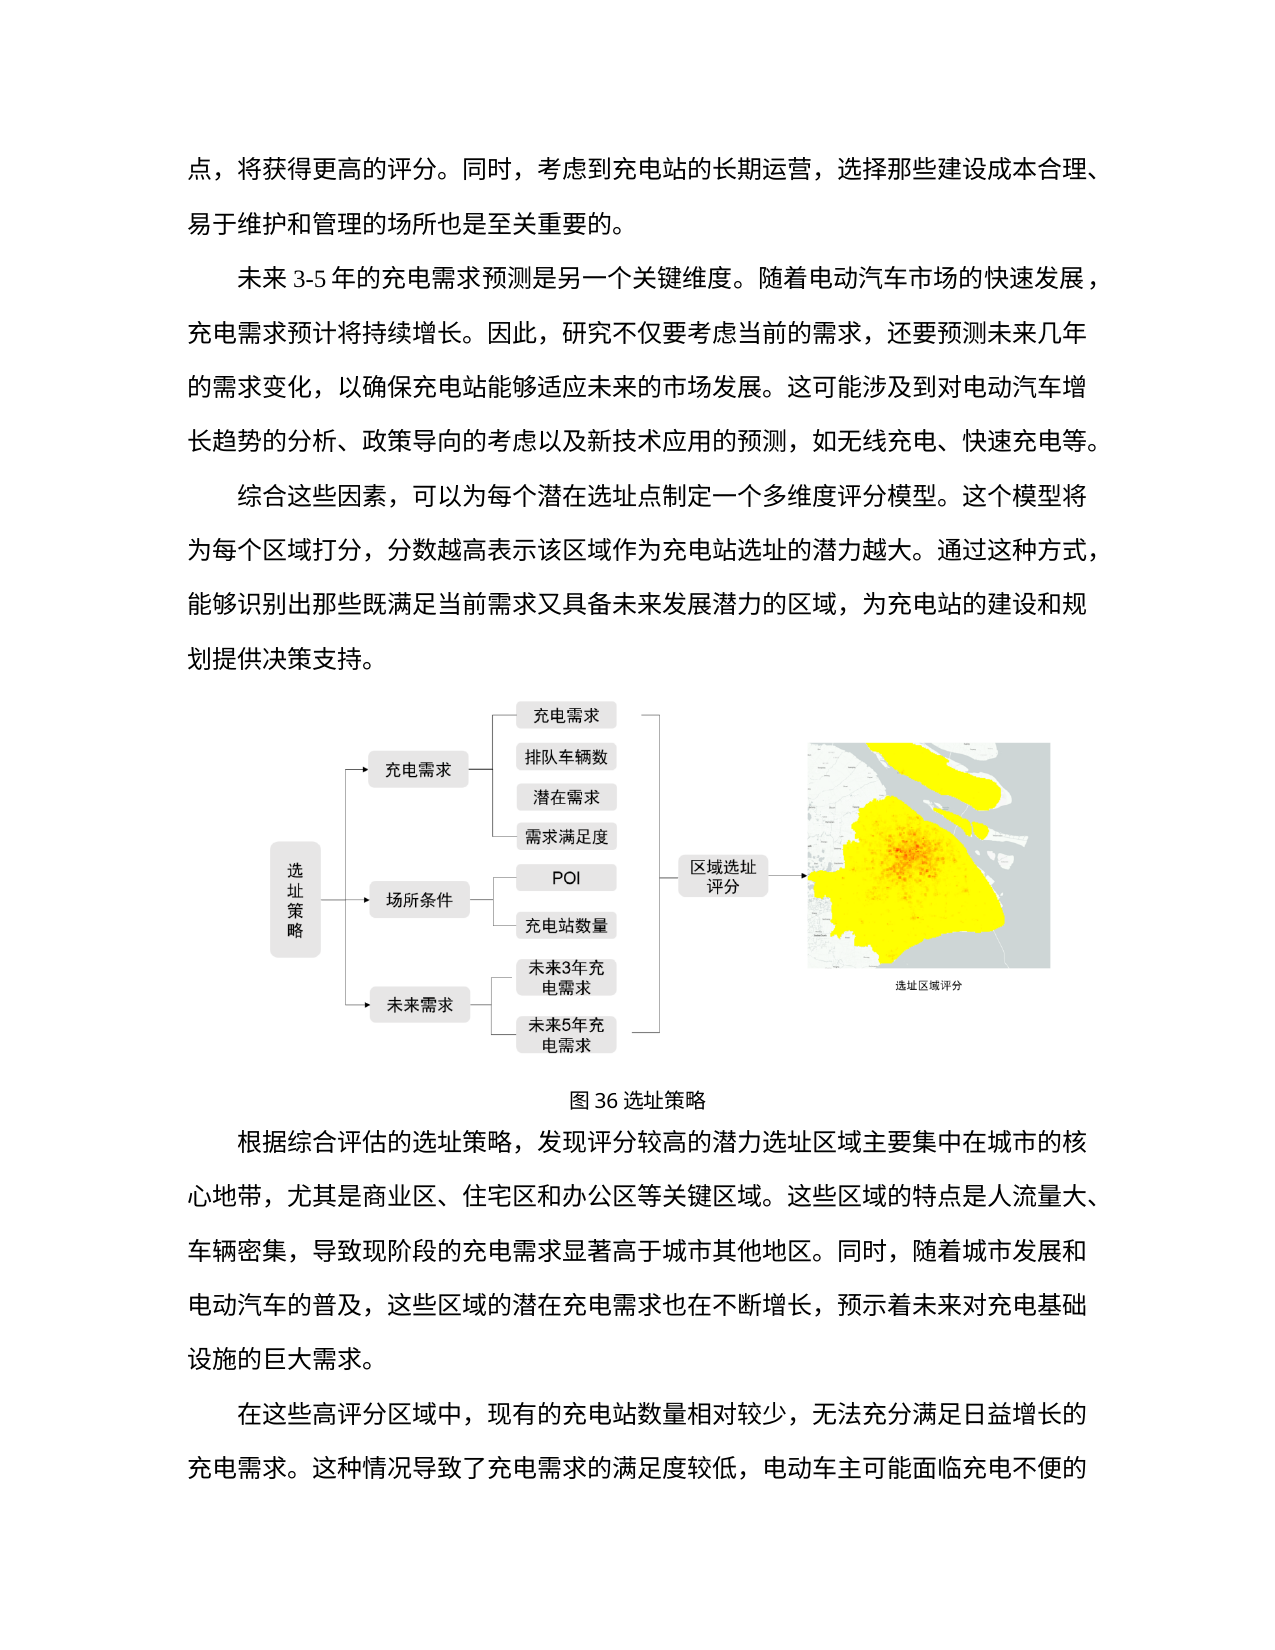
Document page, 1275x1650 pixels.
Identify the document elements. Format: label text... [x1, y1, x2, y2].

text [187, 1394, 1087, 1485]
text 未来3-5年的充电需求预测是另一个关键维度。随着电动汽车市场的快速发展，充电需求预计将持续增长。因此，研究不仅要考虑当前的需求，还要预测未来几年的需求变化，以确保充电站能够适应未来的市场发展。这可能涉及到对电动汽车增长趋势的分析、政策导向的考虑以及新技术应用的预测，如无线充电、快速充电等。 [187, 259, 1087, 458]
picture [260, 693, 1065, 1062]
text 图 36 选址策略 [187, 1084, 1087, 1114]
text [187, 150, 1087, 241]
text 根据综合评估的选址策略，发现评分较高的潜力选址区域主要集中在城市的核心地带，尤其是商业区、住宅区和办公区等关键区域。这些区域的特点是人流量大、车辆密集，导致现阶段的充电需求显著高于城市其他地区。同时，随着城市发展和电动汽车的普及，这些区域的潜在充电需求也在不断增长，预示着未来对充电基础设施的巨大需求。 [187, 1122, 1087, 1376]
text 综合这些因素，可以为每个潜在选址点制定一个多维度评分模型。这个模型将为每个区域打分，分数越高表示该区域作为充电站选址的潜力越大。通过这种方式，能够识别出那些既满足当前需求又具备未来发展潜力的区域，为充电站的建设和规划提供决策支持。 [187, 476, 1087, 676]
